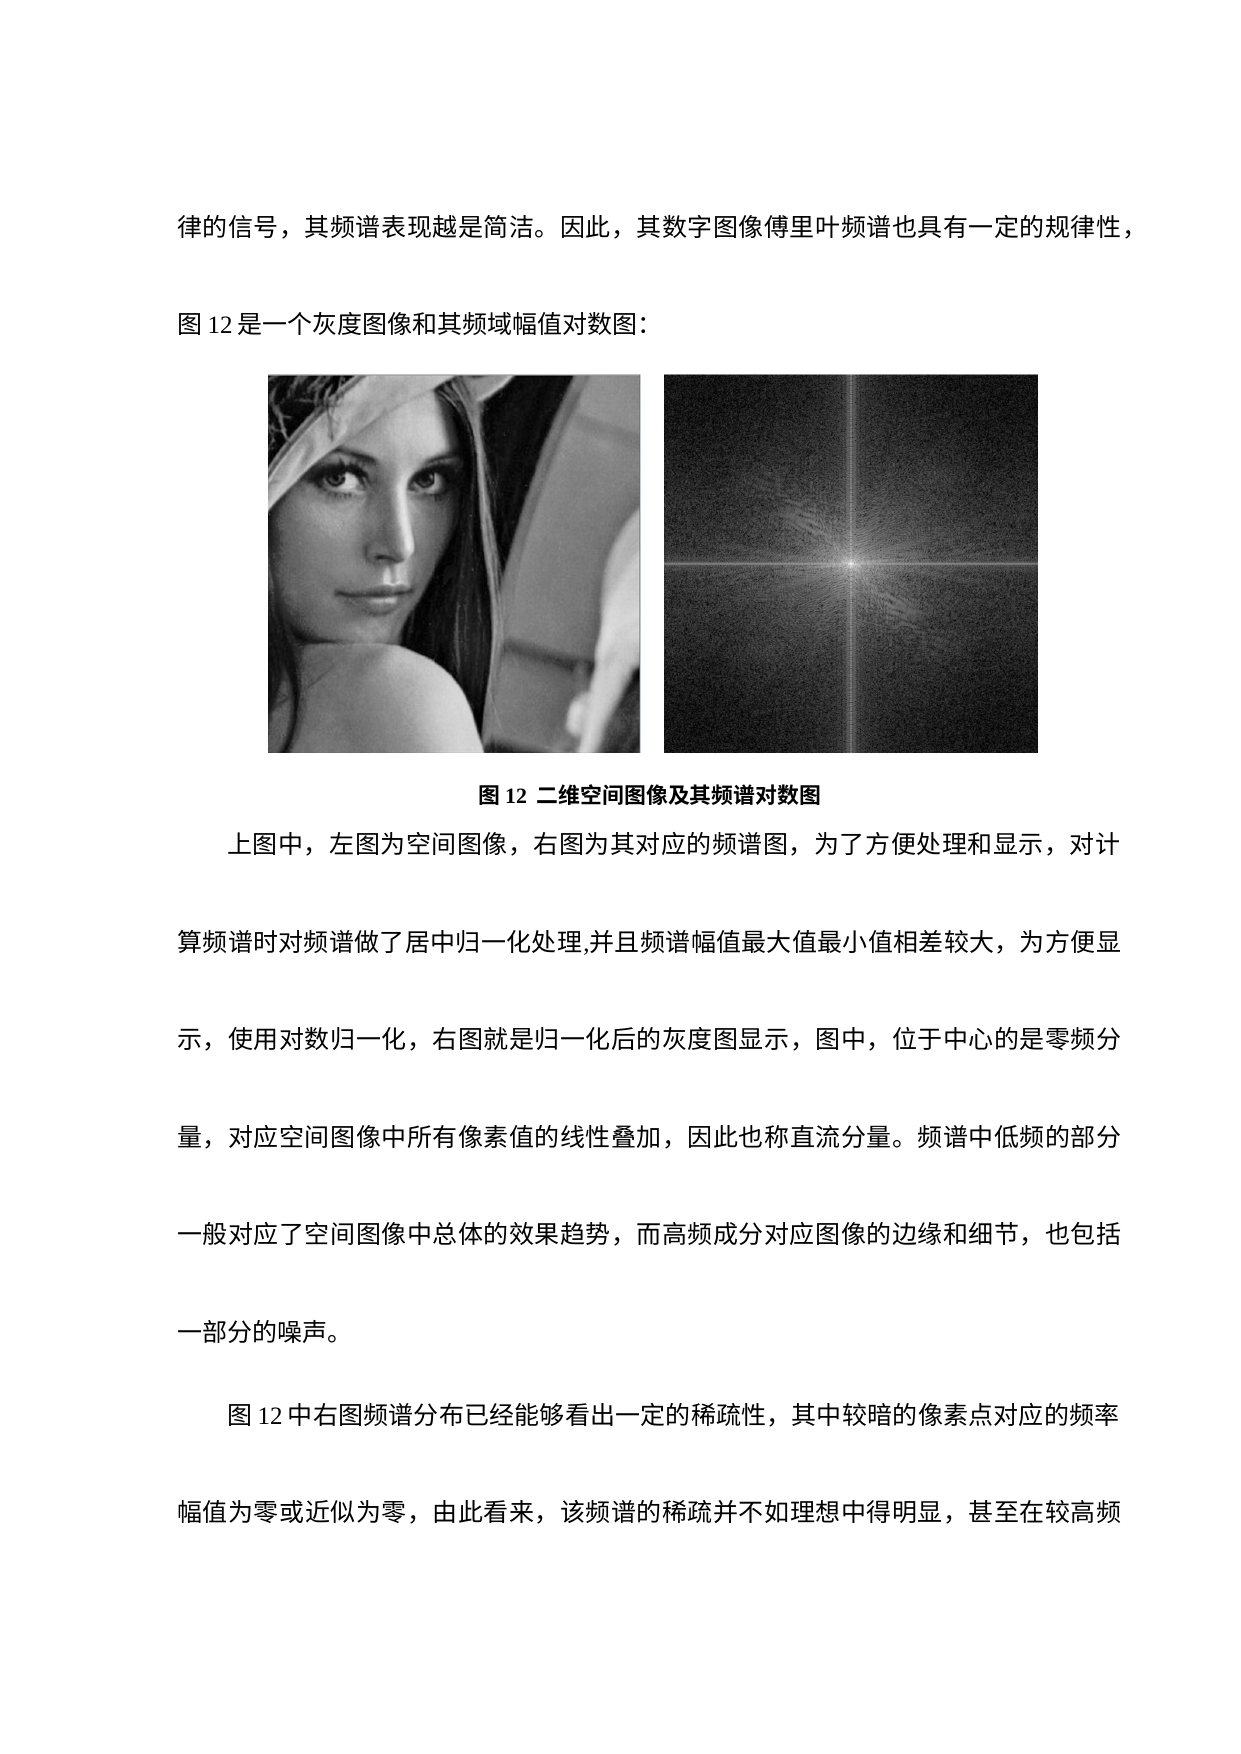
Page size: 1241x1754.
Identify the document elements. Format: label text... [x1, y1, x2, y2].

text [177, 1381, 1122, 1543]
text 图 12 二维空间图像及其频谱对数图 [177, 778, 1122, 810]
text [177, 193, 1122, 355]
text 上图中，左图为空间图像，右图为其对应的频谱图，为了方便处理和显示，对计算频谱时对频谱做了居中归一化处理,并且频谱幅值最大值最小值相差较大，为方便显示，使用对数归一化，右图就是归一化后的灰度图显示，图中，位于中心的是零频分量，对应空间图像中所有像素值的线性叠加，因此也称直流分量。频谱中低频的部分一般对应了空间图像中总体的效果趋势，而高频成分对应图像的边缘和细节，也包括一部分的噪声。 [177, 810, 1122, 1363]
picture [264, 373, 1039, 754]
